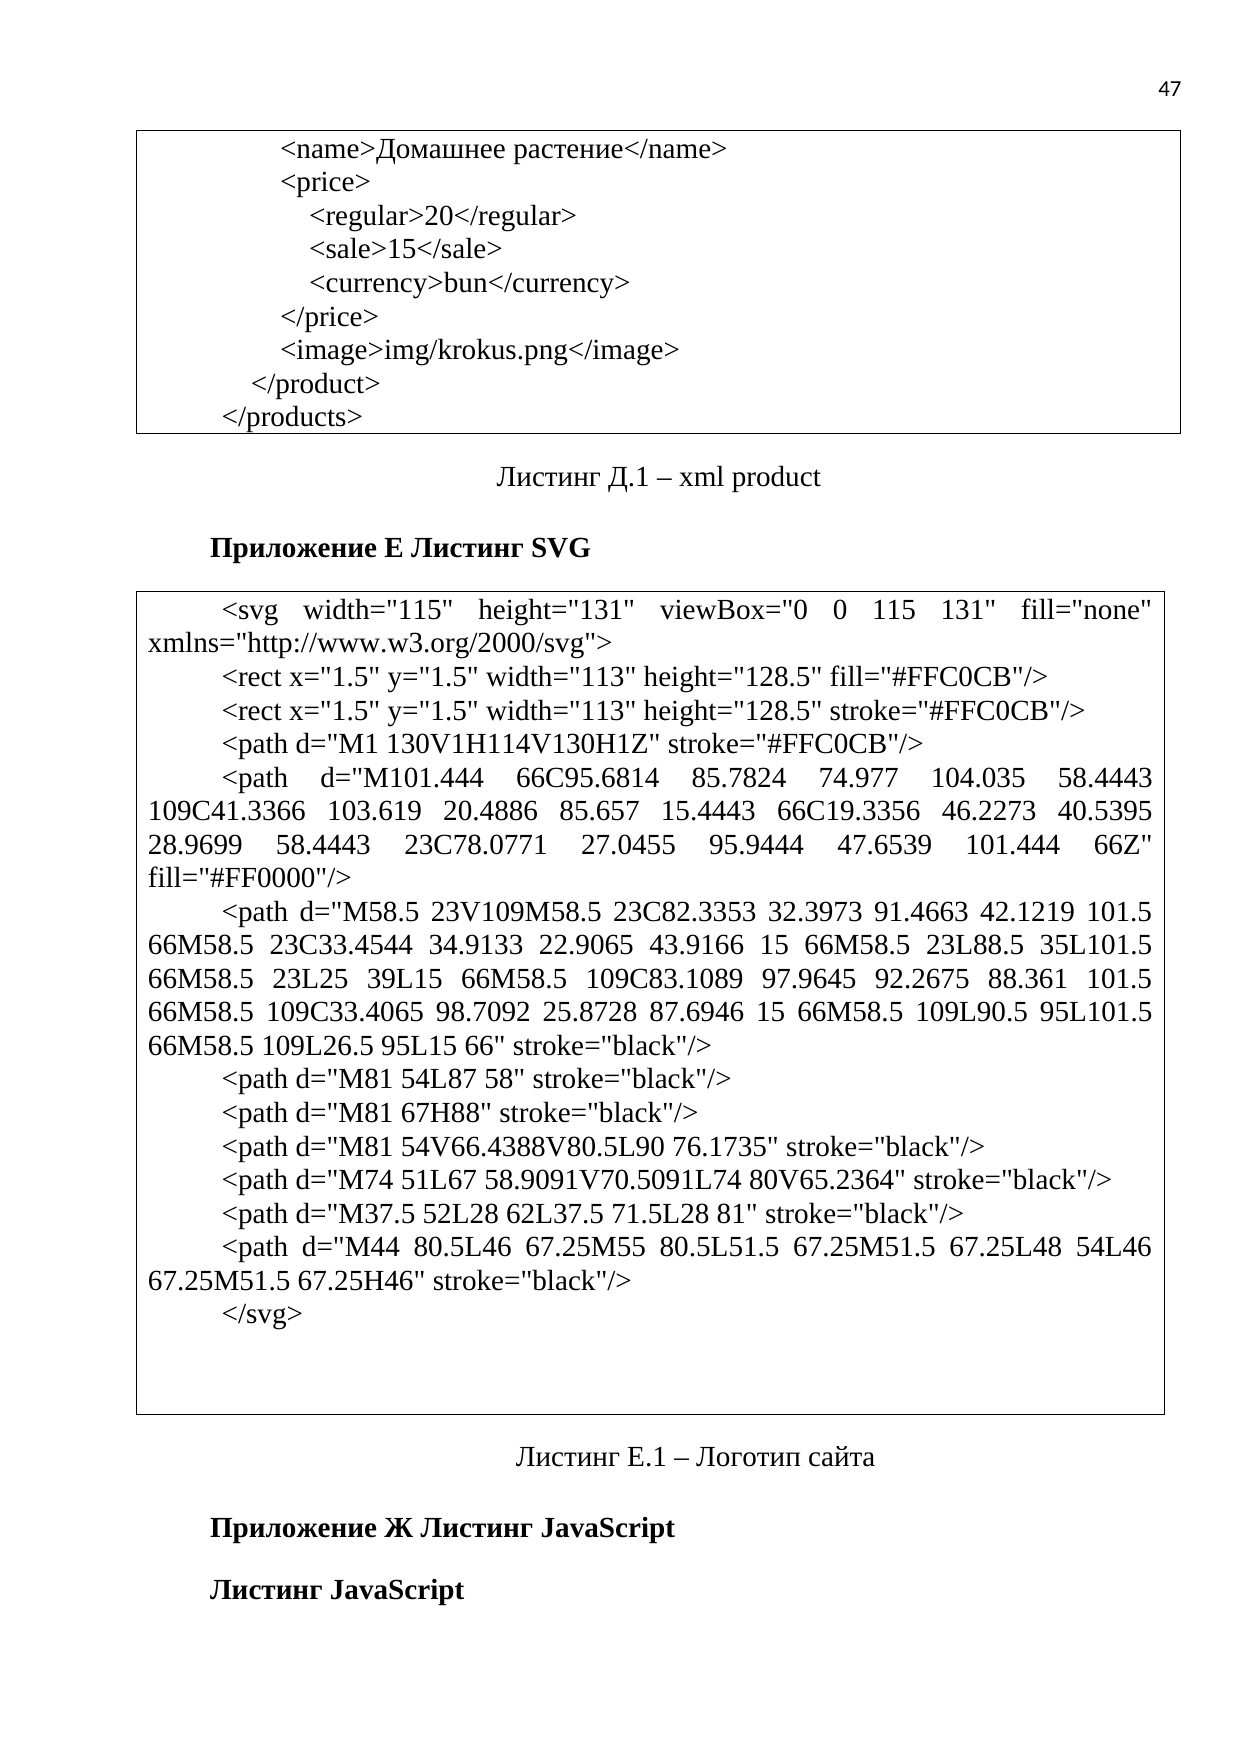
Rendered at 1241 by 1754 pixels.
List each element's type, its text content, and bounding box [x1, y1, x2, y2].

text Листинг JavaScript [136, 1572, 1181, 1605]
subtitle Приложение Ж Листинг JavaScript [136, 1511, 1181, 1544]
text Листинг Е.1 – Логотип сайта [136, 1439, 1181, 1473]
table_header <svg width="115" height="131" viewBox="0 0 115 131" fill="none" xmlns="http://www.w3.org/2000/svg"> <rect x="1.5" y="1.5" width="113" height="128.5" fill="#FFC0CB"/> <rect x="1.5" y="1.5" width="113" height="128.5" stroke="#FFC0CB"/> <path d="M1 130V1H114V130H1Z" stroke="#FFC0CB"/> <path d="M101.444 66C95.6814 85.7824 74.977 104.035 58.4443 109C41.3366 103.619 20.4886 85.657 15.4443 66C19.3356 46.2273 40.5395 28.9699 58.4443 23C78.0771 27.0455 95.9444 47.6539 101.444 66Z" fill="#FF0000"/> <path d="M58.5 23V109M58.5 23C82.3353 32.3973 91.4663 42.1219 101.5 66M58.5 23C33.4544 34.9133 22.9065 43.9166 15 66M58.5 23L88.5 35L101.5 66M58.5 23L25 39L15 66M58.5 109C83.1089 97.9645 92.2675 88.361 101.5 66M58.5 109C33.4065 98.7092 25.8728 87.6946 15 66M58.5 109L90.5 95L101.5 66M58.5 109L26.5 95L15 66" stroke="black"/> <path d="M81 54L87 58" stroke="black"/> <path d="M81 67H88" stroke="black"/> <path d="M81 54V66.4388V80.5L90 76.1735" stroke="black"/> <path d="M74 51L67 58.9091V70.5091L74 80V65.2364" stroke="black"/> <path d="M37.5 52L28 62L37.5 71.5L28 81" stroke="black"/> <path d="M44 80.5L46 67.25M55 80.5L51.5 67.25M51.5 67.25L48 54L46 67.25M51.5 67.25H46" stroke="black"/> </svg> [137, 592, 1164, 1413]
text Листинг Д.1 – xml product [136, 459, 1181, 492]
subtitle Приложение Е Листинг SVG [136, 530, 1181, 563]
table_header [137, 131, 1180, 433]
